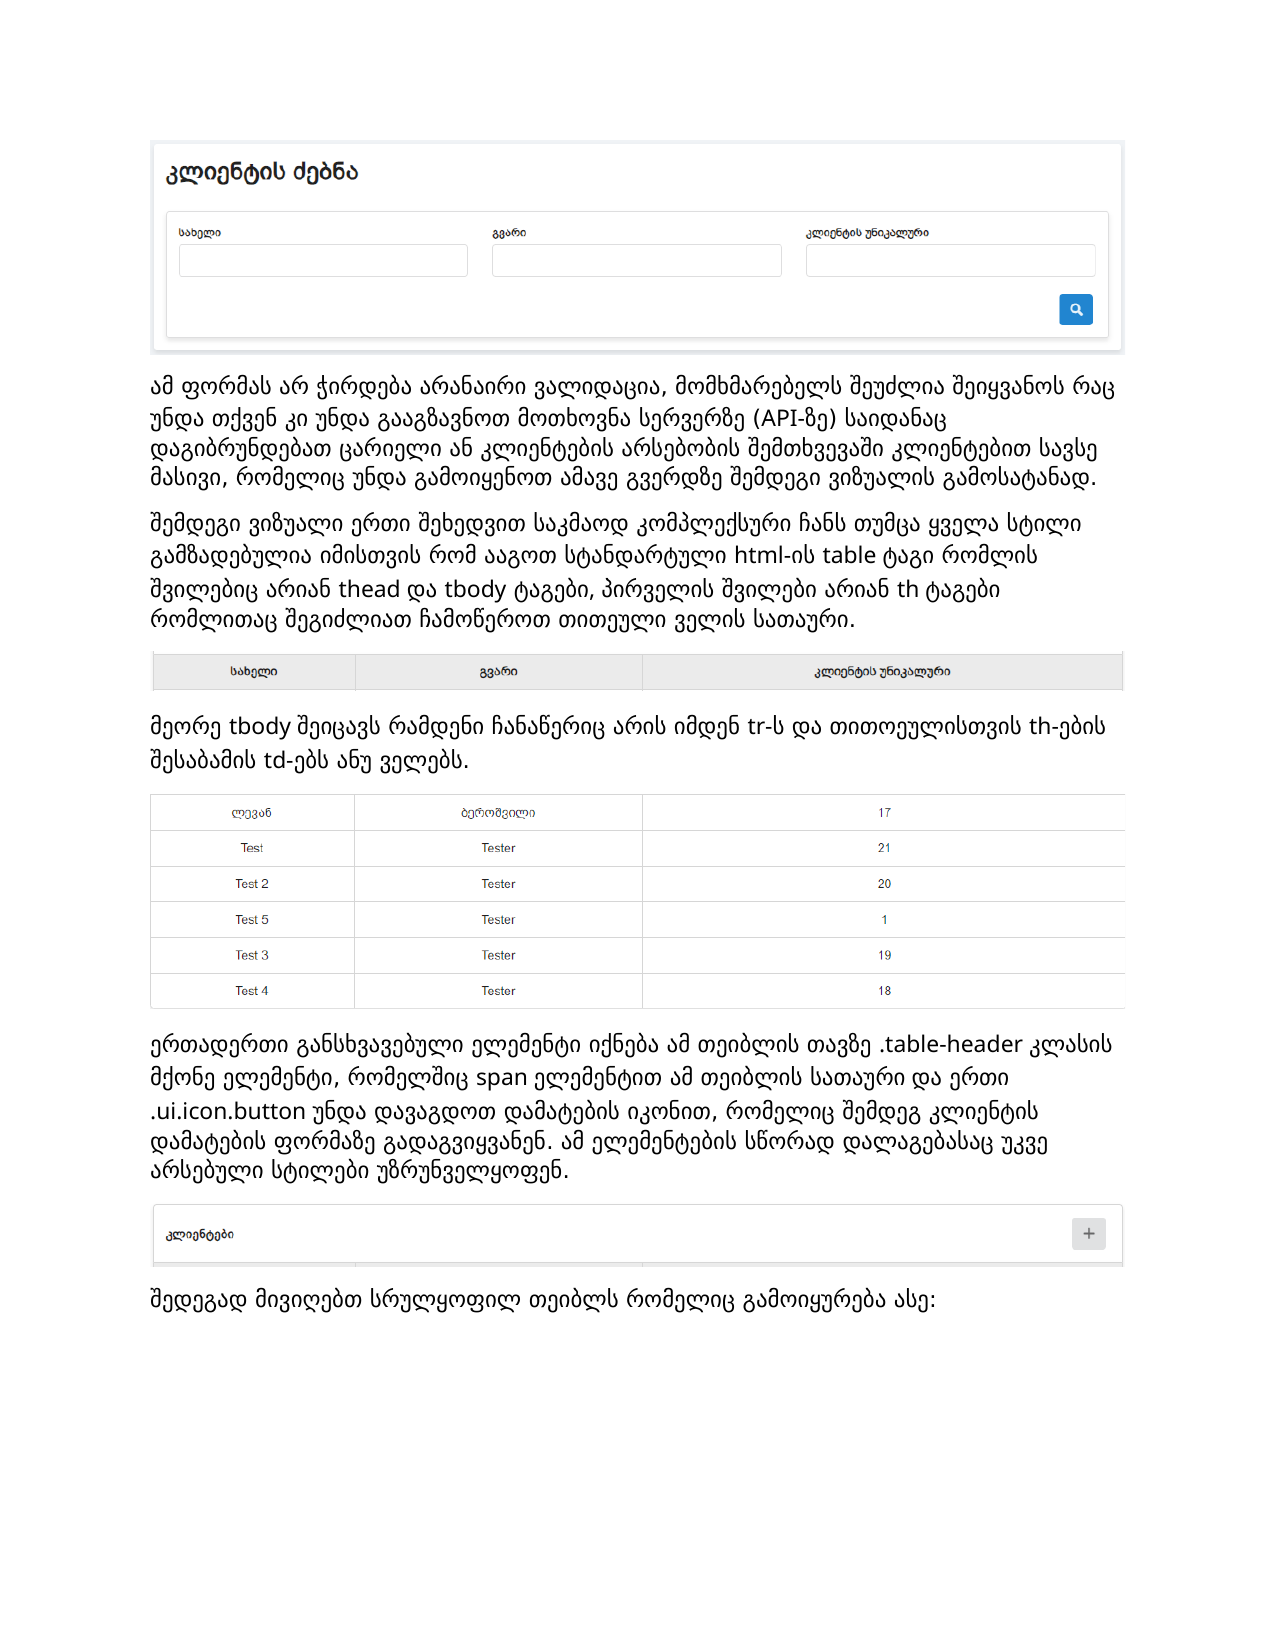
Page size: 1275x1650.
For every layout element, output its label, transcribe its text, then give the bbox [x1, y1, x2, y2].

text ამ ფორმას არ ჭირდება არანაირი ვალიდაცია, მომხმარებელს შეუძლია შეიყვანოს რაც უნდა თქვენ კი უნდა გააგზავნოთ მოთხოვნა სერვერზე (API-ზე) საიდანაც დაგიბრუნდებათ ცარიელი ან კლიენტების არსებობის შემთხვევაში კლიენტებით სავსე მასივი, რომელიც უნდა გამოიყენოთ ამავე გვერდზე შემდეგი ვიზუალის გამოსატანად. [150, 373, 1125, 491]
text შედეგად მივიღებთ სრულყოფილ თეიბლს რომელიც გამოიყურება ასე: [150, 1286, 1125, 1312]
picture [150, 140, 1125, 355]
text ერთადერთი განსხვავებული ელემენტი იქნება ამ თეიბლის თავზე .table-header კლასის მქონე ელემენტი, რომელშიც span ელემენტით ამ თეიბლის სათაური და ერთი .ui.icon.button უნდა დავაგდოთ დამატების იკონით, რომელიც შემდეგ კლიენტის დამატების ფორმაზე გადაგვიყვანენ. ამ ელემენტების სწორად დალაგებასაც უკვე არსებული სტილები უზრუნველყოფენ. [150, 1028, 1125, 1184]
picture [150, 651, 1125, 691]
text მეორე tbody შეიცავს რამდენი ჩანაწერიც არის იმდენ tr-ს და თითოეულისთვის th-ების შესაბამის td-ებს ანუ ველებს. [150, 710, 1125, 775]
picture [150, 794, 1125, 1009]
text შემდეგი ვიზუალი ერთი შეხედვით საკმაოდ კომპლექსური ჩანს თუმცა ყველა სტილი გამზადებულია იმისთვის რომ ააგოთ სტანდარტული html-ის table ტაგი რომლის შვილებიც არიან thead და tbody ტაგები, პირველის შვილები არიან th ტაგები რომლითაც შეგიძლიათ ჩამოწეროთ თითეული ველის სათაური. [150, 510, 1125, 633]
picture [150, 1202, 1125, 1267]
